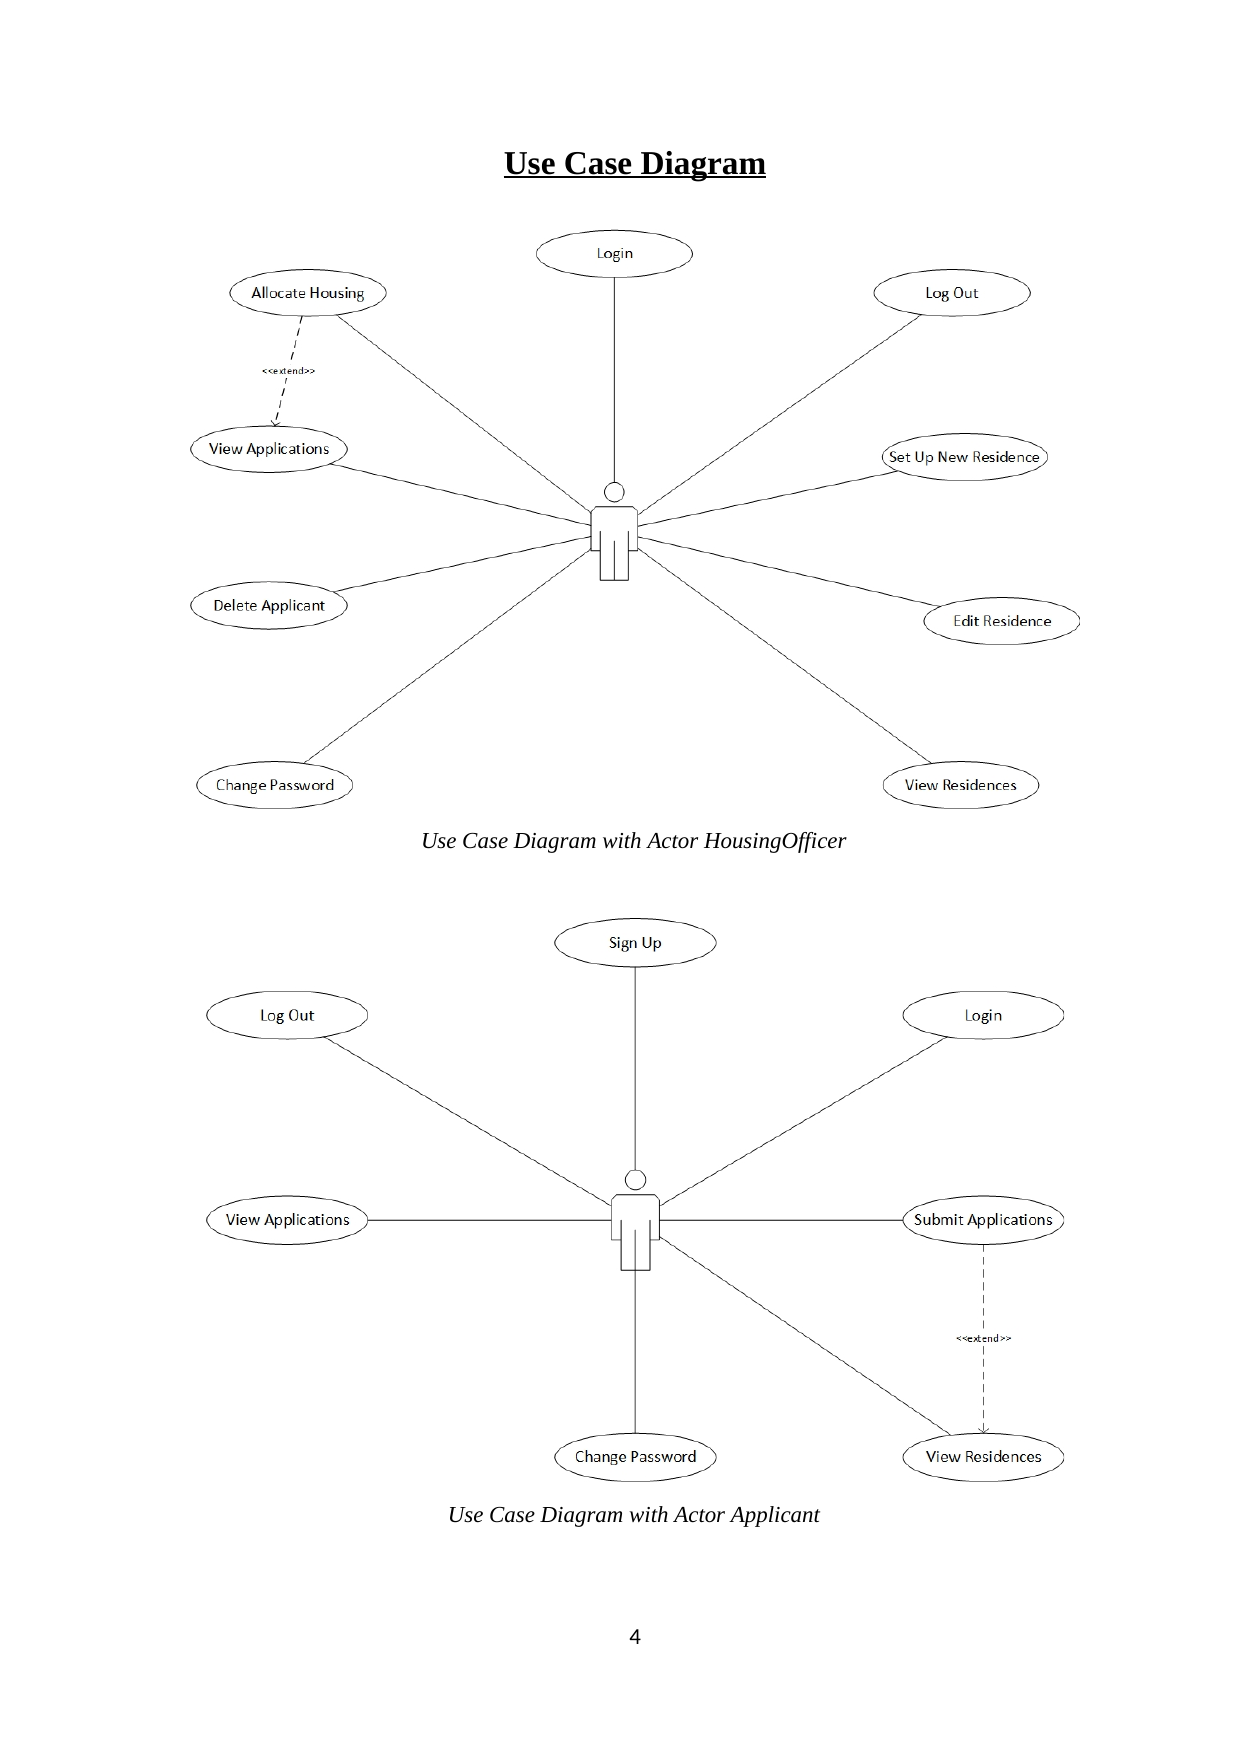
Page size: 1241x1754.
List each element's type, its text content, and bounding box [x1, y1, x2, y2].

picture [205, 917, 1065, 1482]
text Use Case Diagram [148, 143, 1122, 181]
text Use Case Diagram with Actor Applicant [148, 1501, 1122, 1527]
text Use Case Diagram with Actor HousingOfficer [148, 827, 1122, 853]
picture [190, 229, 1080, 809]
